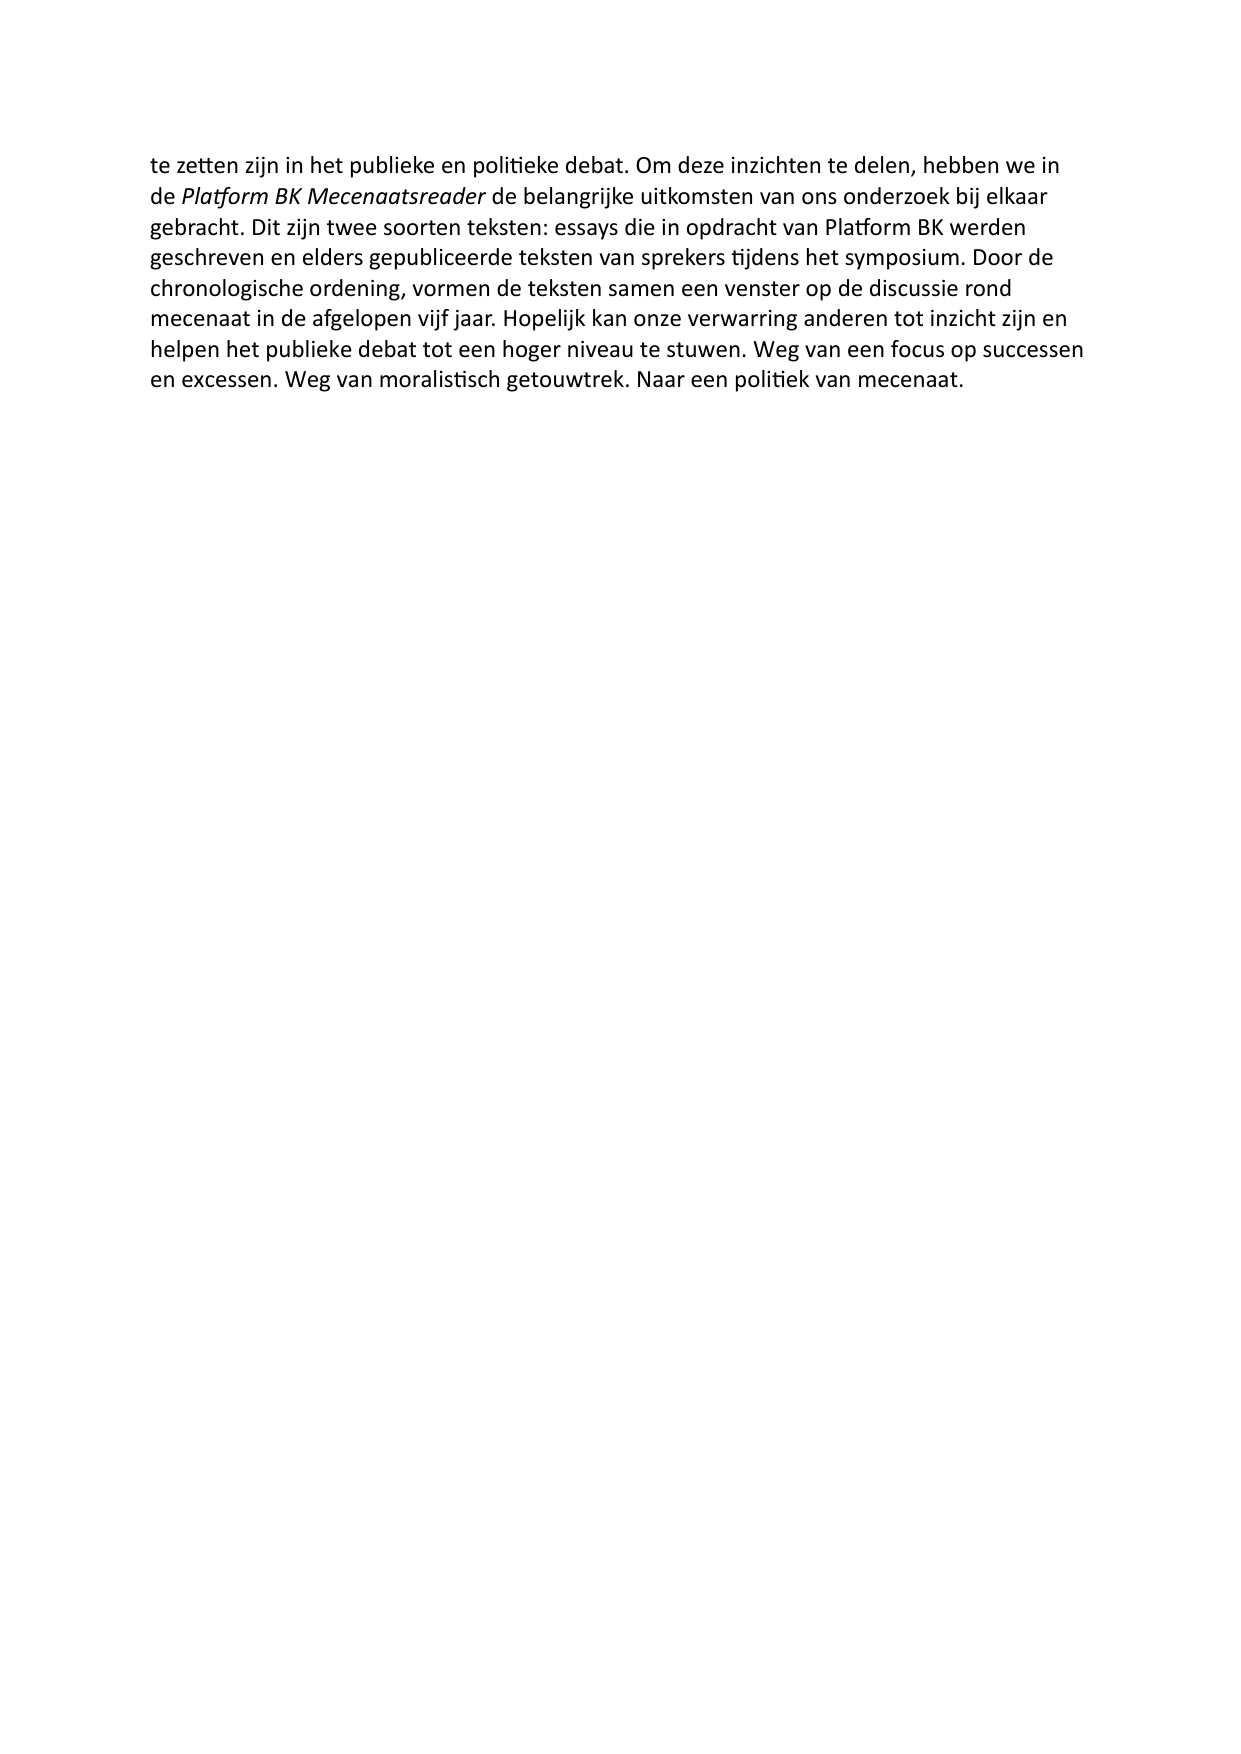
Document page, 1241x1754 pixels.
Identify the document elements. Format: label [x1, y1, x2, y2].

text [150, 150, 1090, 394]
